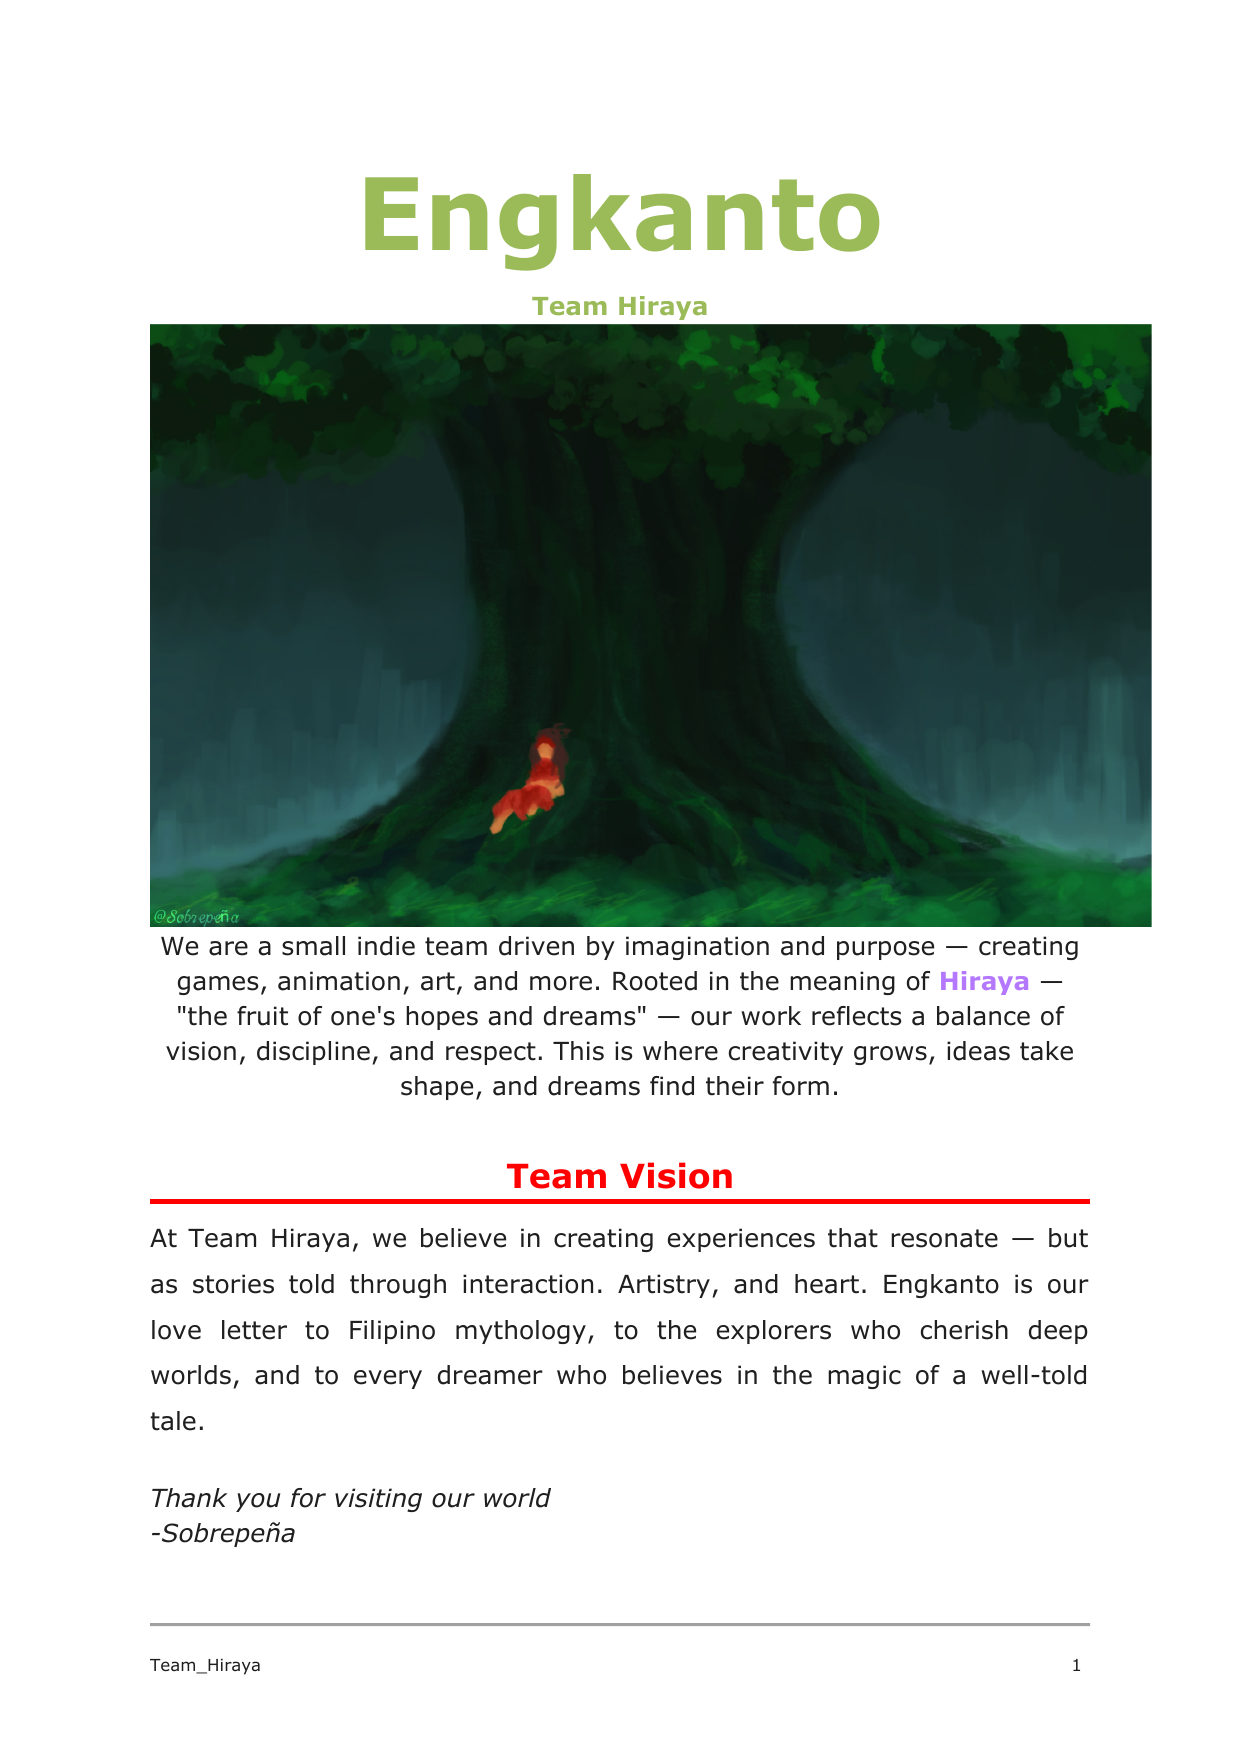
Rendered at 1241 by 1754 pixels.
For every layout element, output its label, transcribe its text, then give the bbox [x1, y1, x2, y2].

picture [150, 324, 1152, 927]
text Engkanto [150, 150, 1090, 272]
text At Team Hiraya, we believe in creating experiences that resonate — but as stories told through interaction. Artistry, and heart. Engkanto is our love letter to Filipino mythology, to the explorers who cherish deep worlds, and to every dreamer who believes in the magic of a well-told tale. [150, 1223, 1090, 1436]
text Thank you for visiting our world [150, 1483, 1090, 1513]
subtitle Team Hiraya [150, 290, 1090, 320]
subtitle Team Vision [150, 1155, 1090, 1199]
text We are a small indie team driven by imagination and purpose — creating games, animation, art, and more. Rooted in the meaning of Hiraya — "the fruit of one's hopes and dreams" — our work reflects a balance of vision, discipline, and respect. This is where creativity grows, ideas take shape, and dreams find their form. [150, 930, 1090, 1100]
text -Sobrepeña [150, 1517, 1090, 1548]
